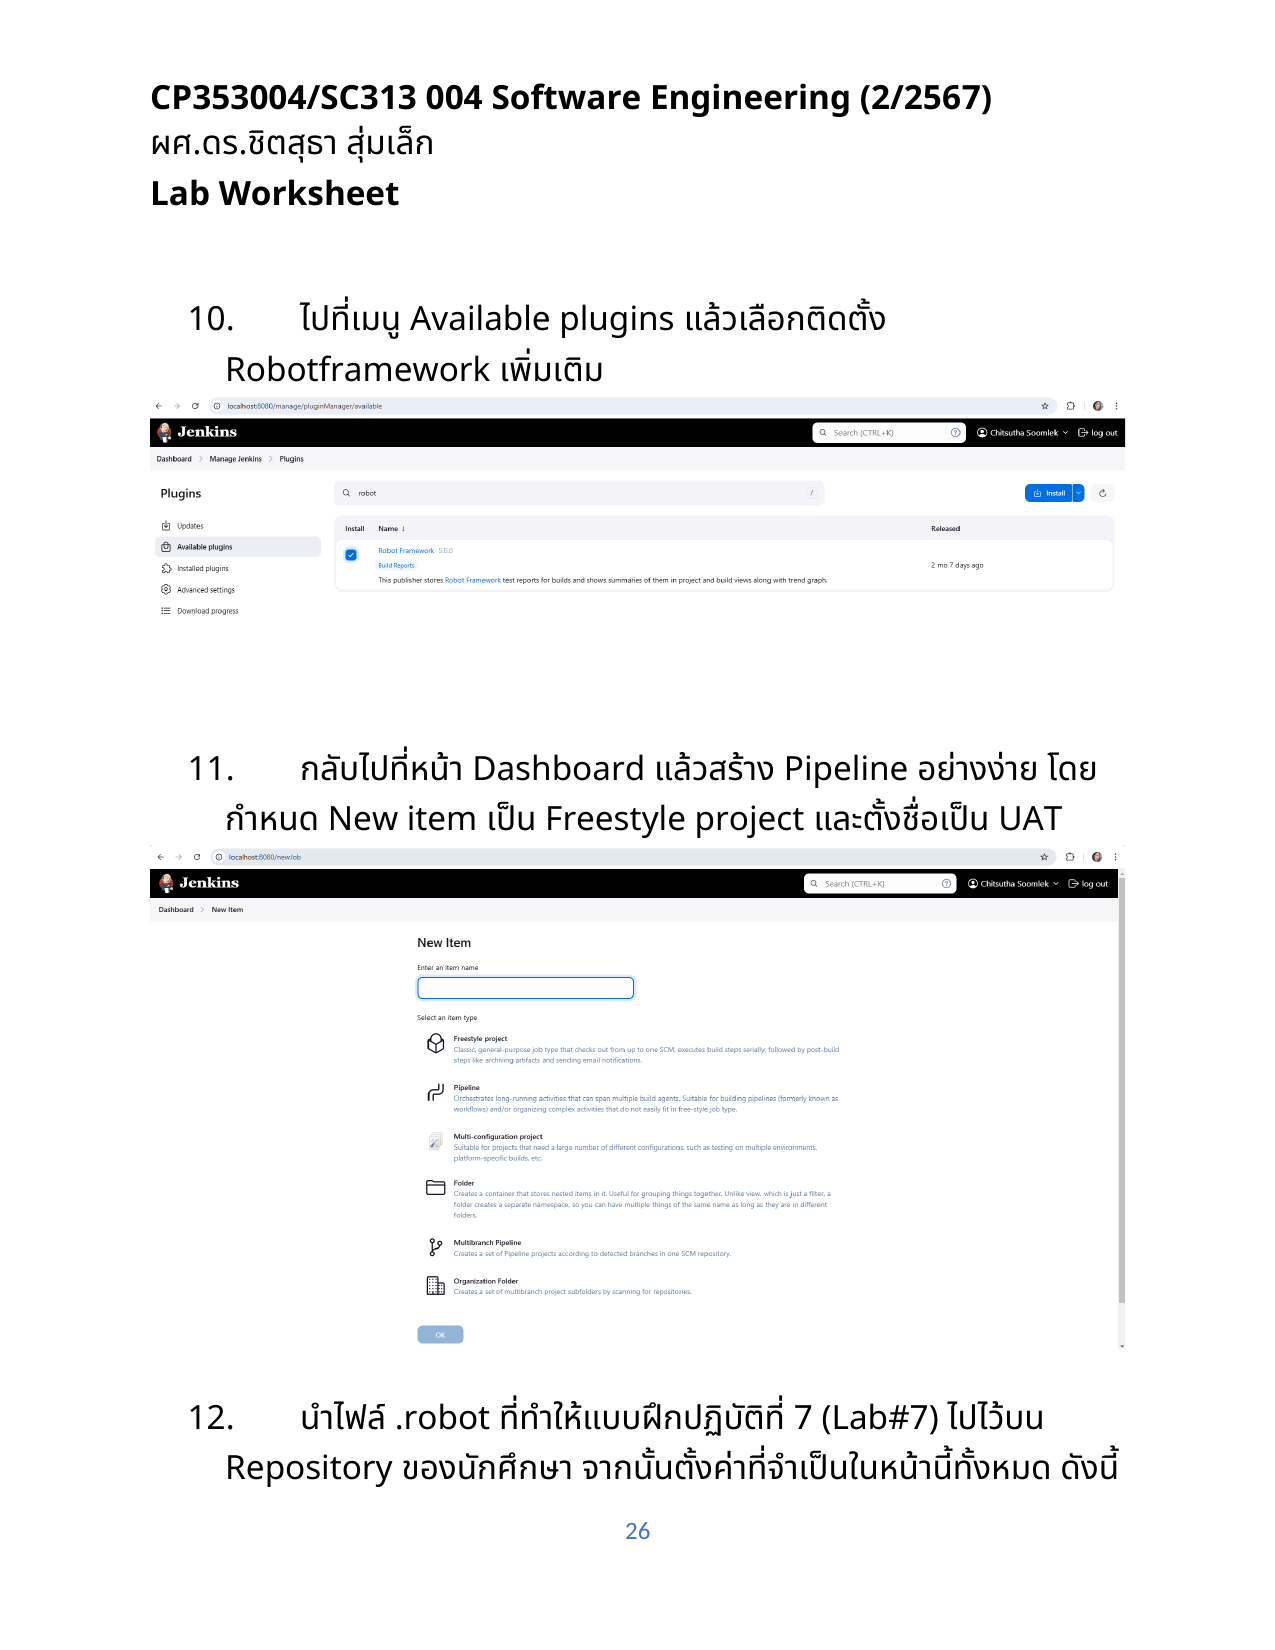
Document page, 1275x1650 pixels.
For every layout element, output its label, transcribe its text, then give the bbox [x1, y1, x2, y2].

list นำไฟล์ .robot ที่ทำให้แบบฝึกปฏิบัติที่ 7 (Lab#7) ไปไว้บน Repository ของนักศึกษา จากนั้นตั้งค่าที่จำเป็นในหน้านี้ทั้งหมด ดังนี้ [187, 1393, 1125, 1495]
list ไปที่เมนู Available plugins แล้วเลือกติดตั้ง Robotframework เพิ่มเติม [187, 295, 1125, 396]
list กลับไปที่หน้า Dashboard แล้วสร้าง Pipeline อย่างง่าย โดยกำหนด New item เป็น Freestyle project และตั้งชื่อเป็น UAT [187, 744, 1125, 845]
picture [150, 396, 1125, 699]
picture [150, 845, 1125, 1349]
